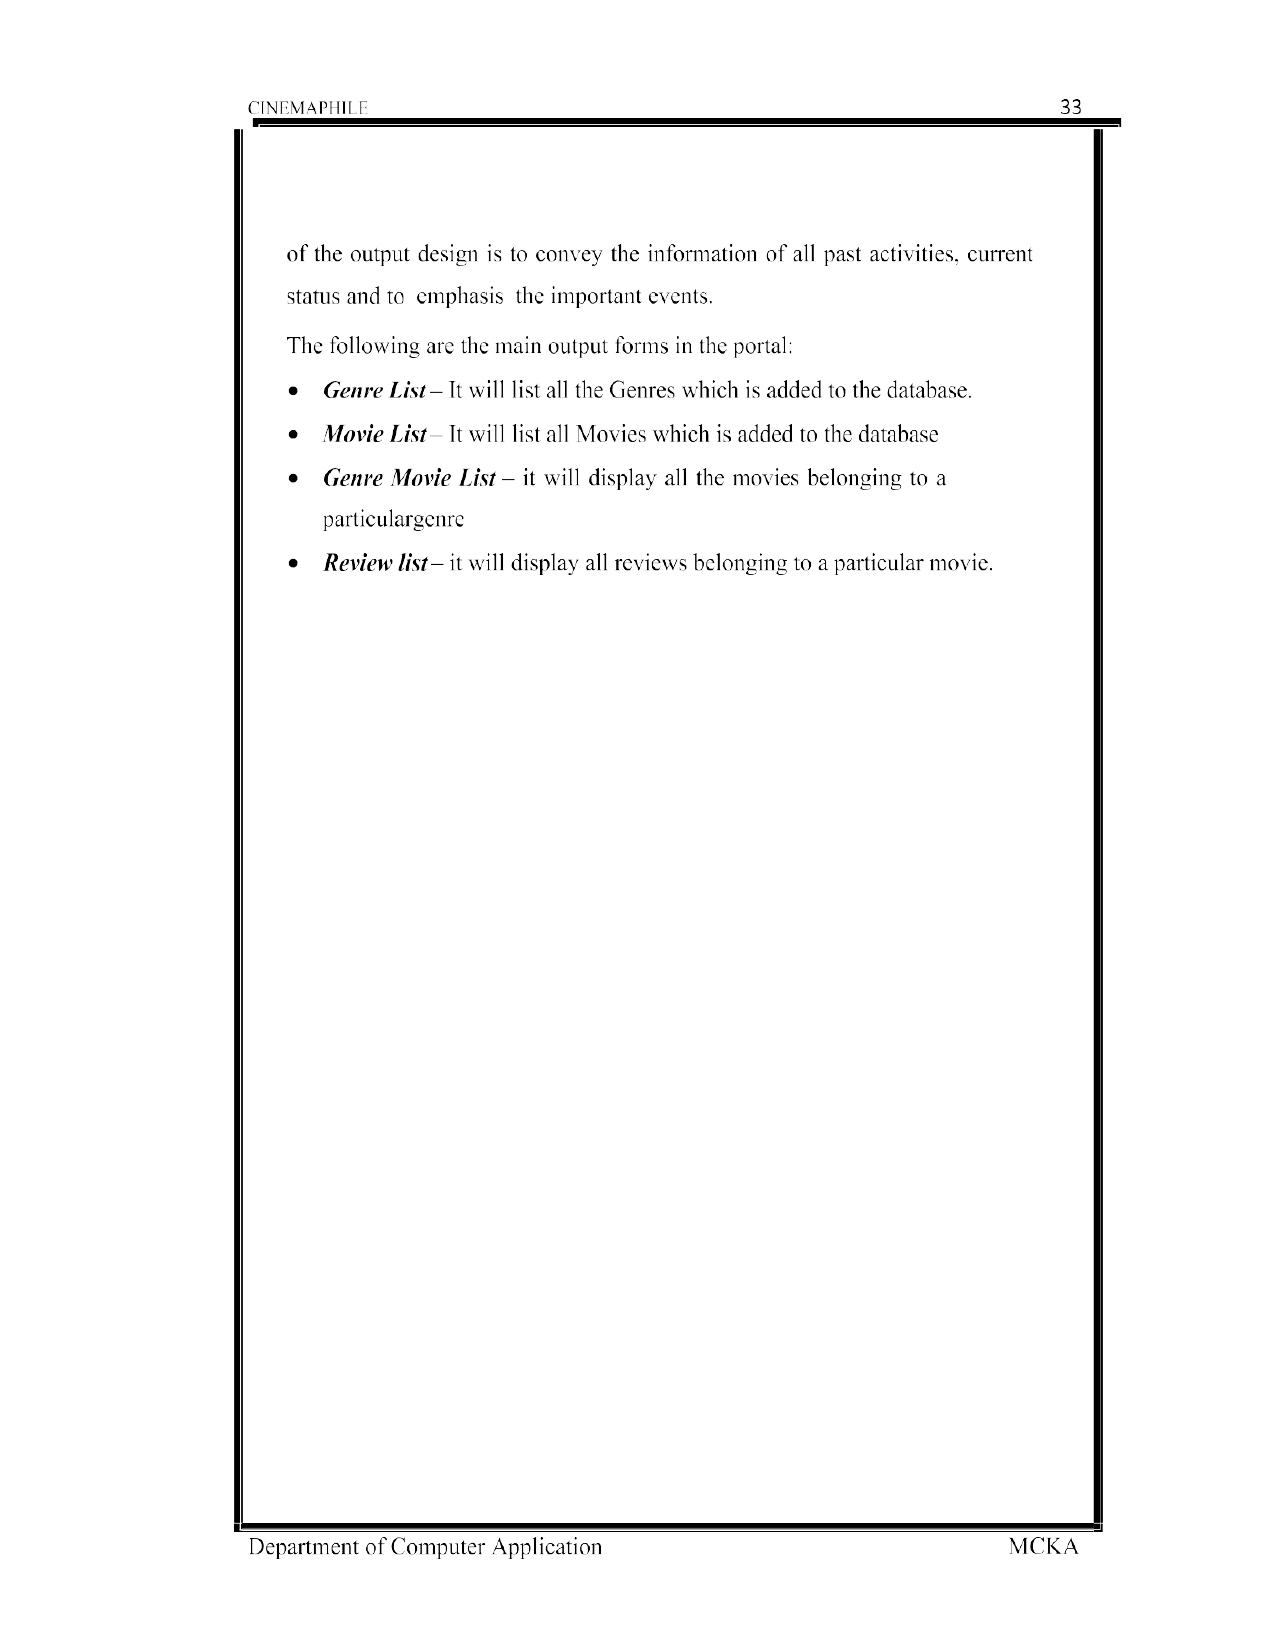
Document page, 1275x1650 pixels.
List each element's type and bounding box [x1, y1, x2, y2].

picture [1008, 1537, 1079, 1554]
picture [287, 244, 1033, 266]
picture [242, 1523, 1093, 1531]
picture [287, 286, 404, 304]
picture [515, 286, 712, 308]
picture [431, 553, 992, 575]
picture [324, 468, 496, 486]
picture [322, 553, 428, 571]
picture [417, 286, 503, 308]
picture [322, 509, 464, 531]
picture [287, 336, 792, 358]
picture [502, 468, 946, 490]
picture [324, 381, 426, 398]
picture [1061, 99, 1081, 114]
picture [248, 1537, 602, 1559]
picture [430, 380, 971, 398]
picture [430, 424, 938, 442]
picture [321, 424, 427, 442]
picture [248, 101, 368, 114]
